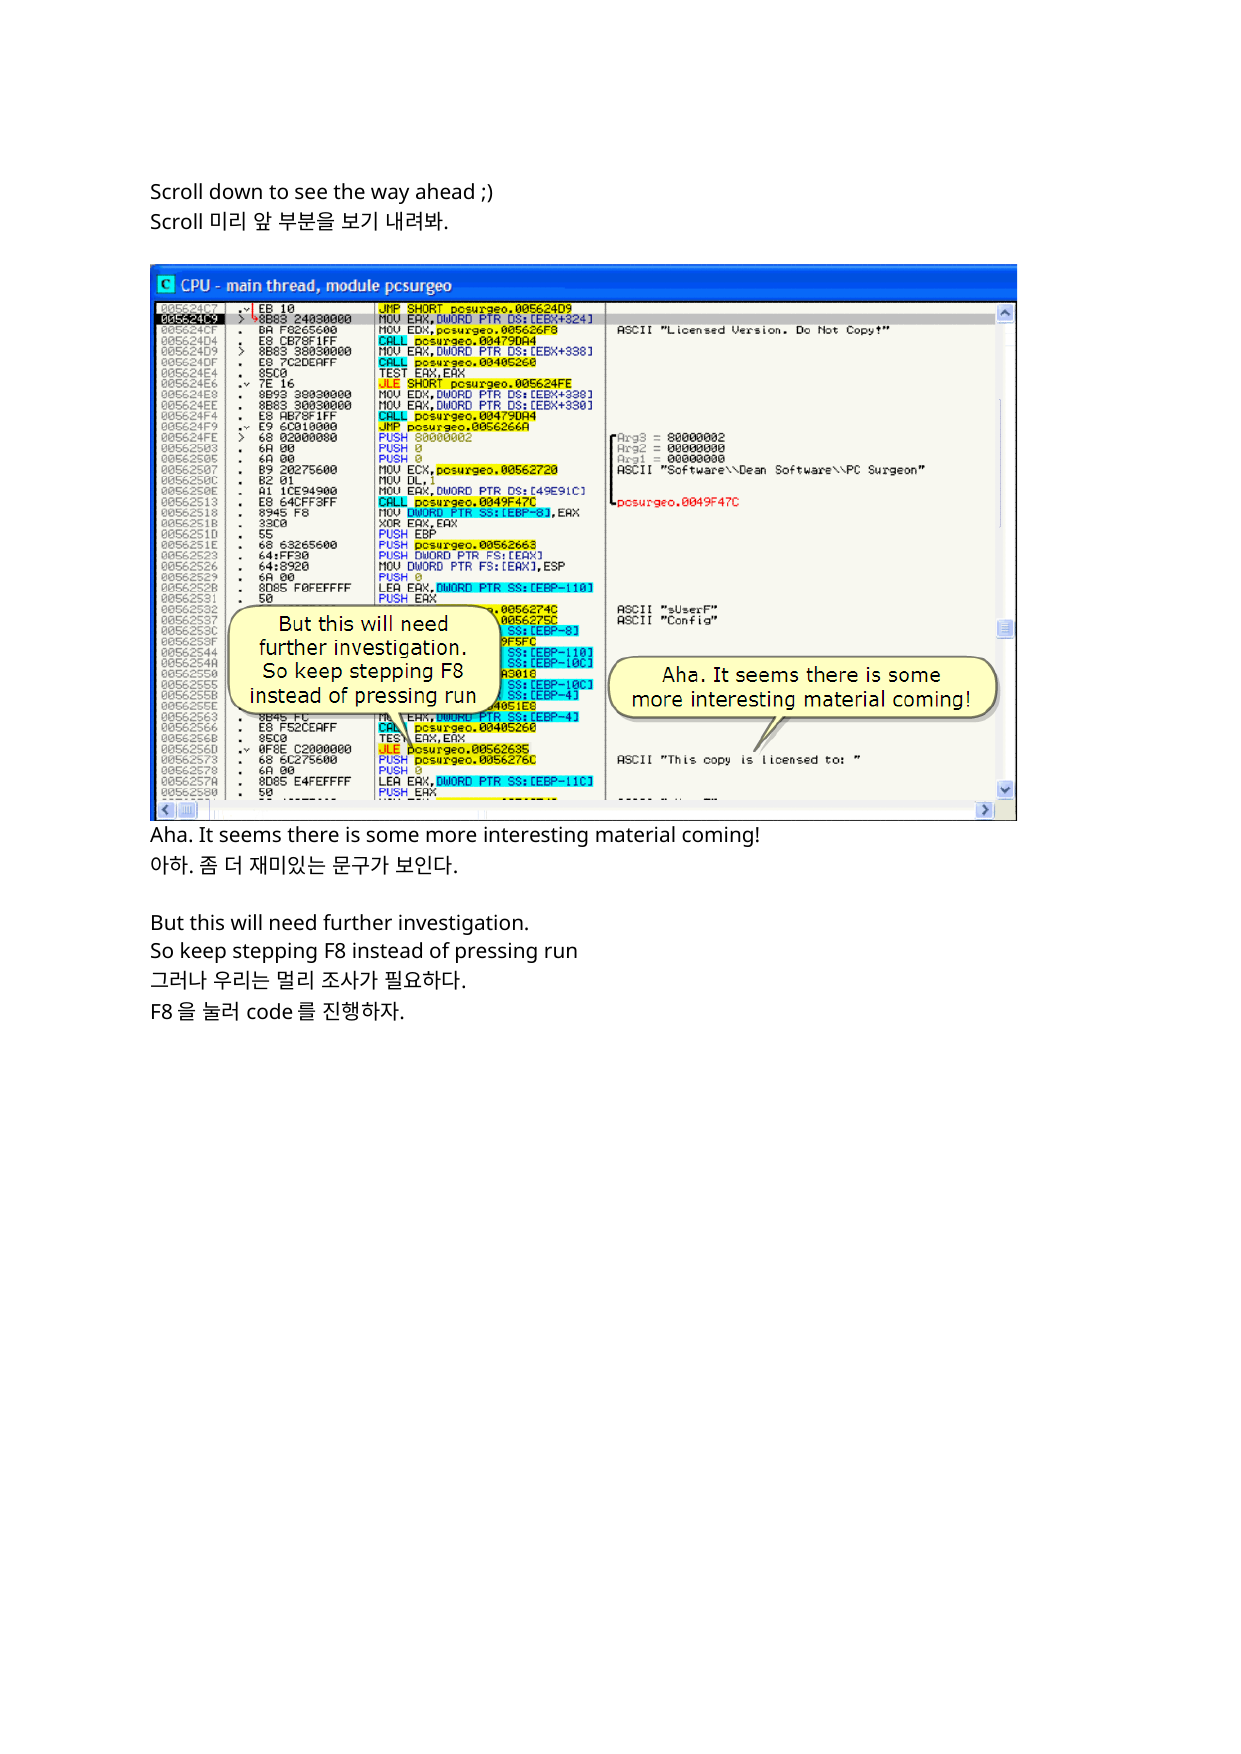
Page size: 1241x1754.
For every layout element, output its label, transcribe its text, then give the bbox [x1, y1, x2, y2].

text 아하. 좀 더 재미있는 문구가 보인다. [150, 849, 1090, 879]
picture [150, 264, 1018, 821]
text But this will need further investigation. [150, 908, 1090, 936]
text Aha. It seems there is some more interesting material coming! [150, 821, 1090, 849]
text So keep stepping F8 instead of pressing run [150, 936, 1090, 965]
text Scroll down to see the way ahead ;) [150, 177, 1090, 206]
text Scroll 미리 앞 부분을 보기 내려봐. [150, 206, 1090, 236]
text F8을 눌러 code를 진행하자. [150, 995, 1090, 1025]
text 그러나 우리는 멀리 조사가 필요하다. [150, 965, 1090, 995]
